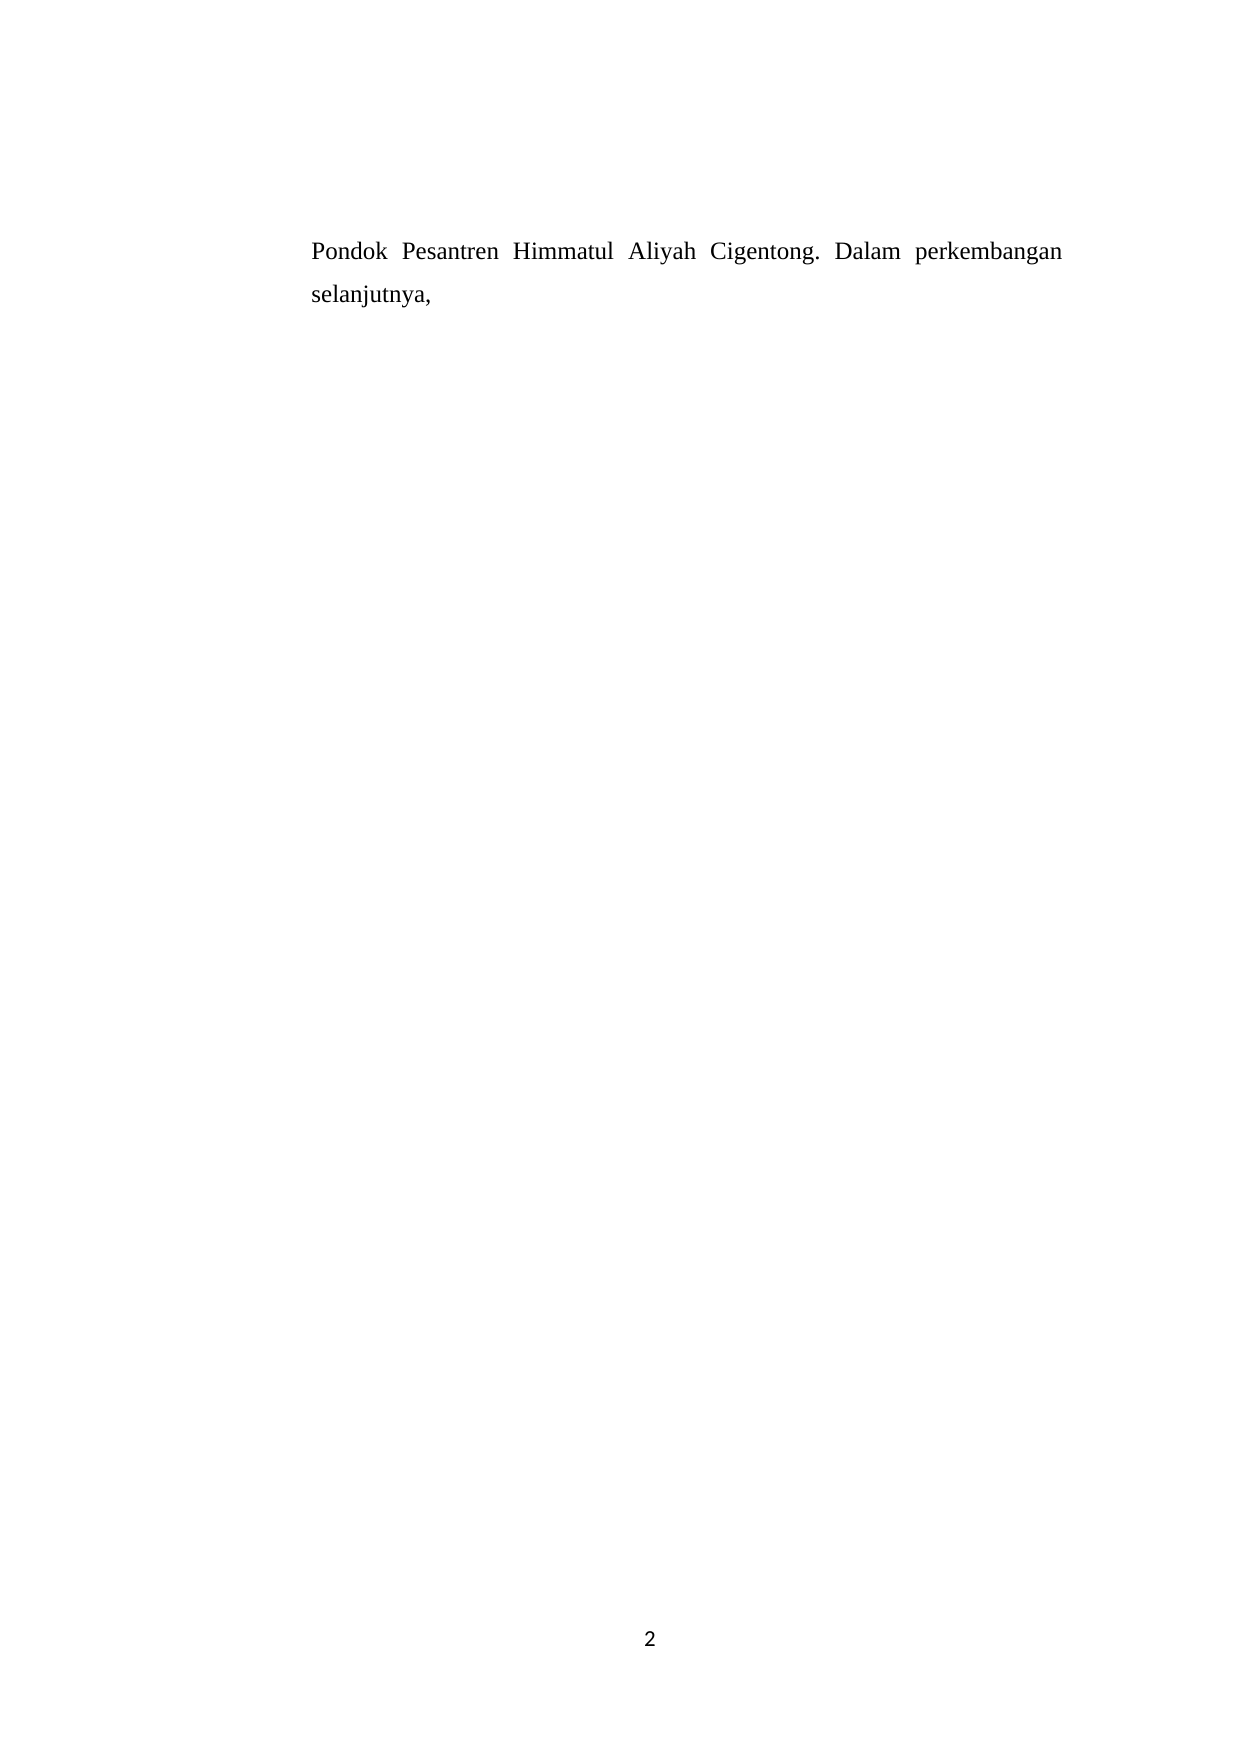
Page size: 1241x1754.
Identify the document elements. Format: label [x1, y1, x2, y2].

text [311, 236, 1063, 308]
